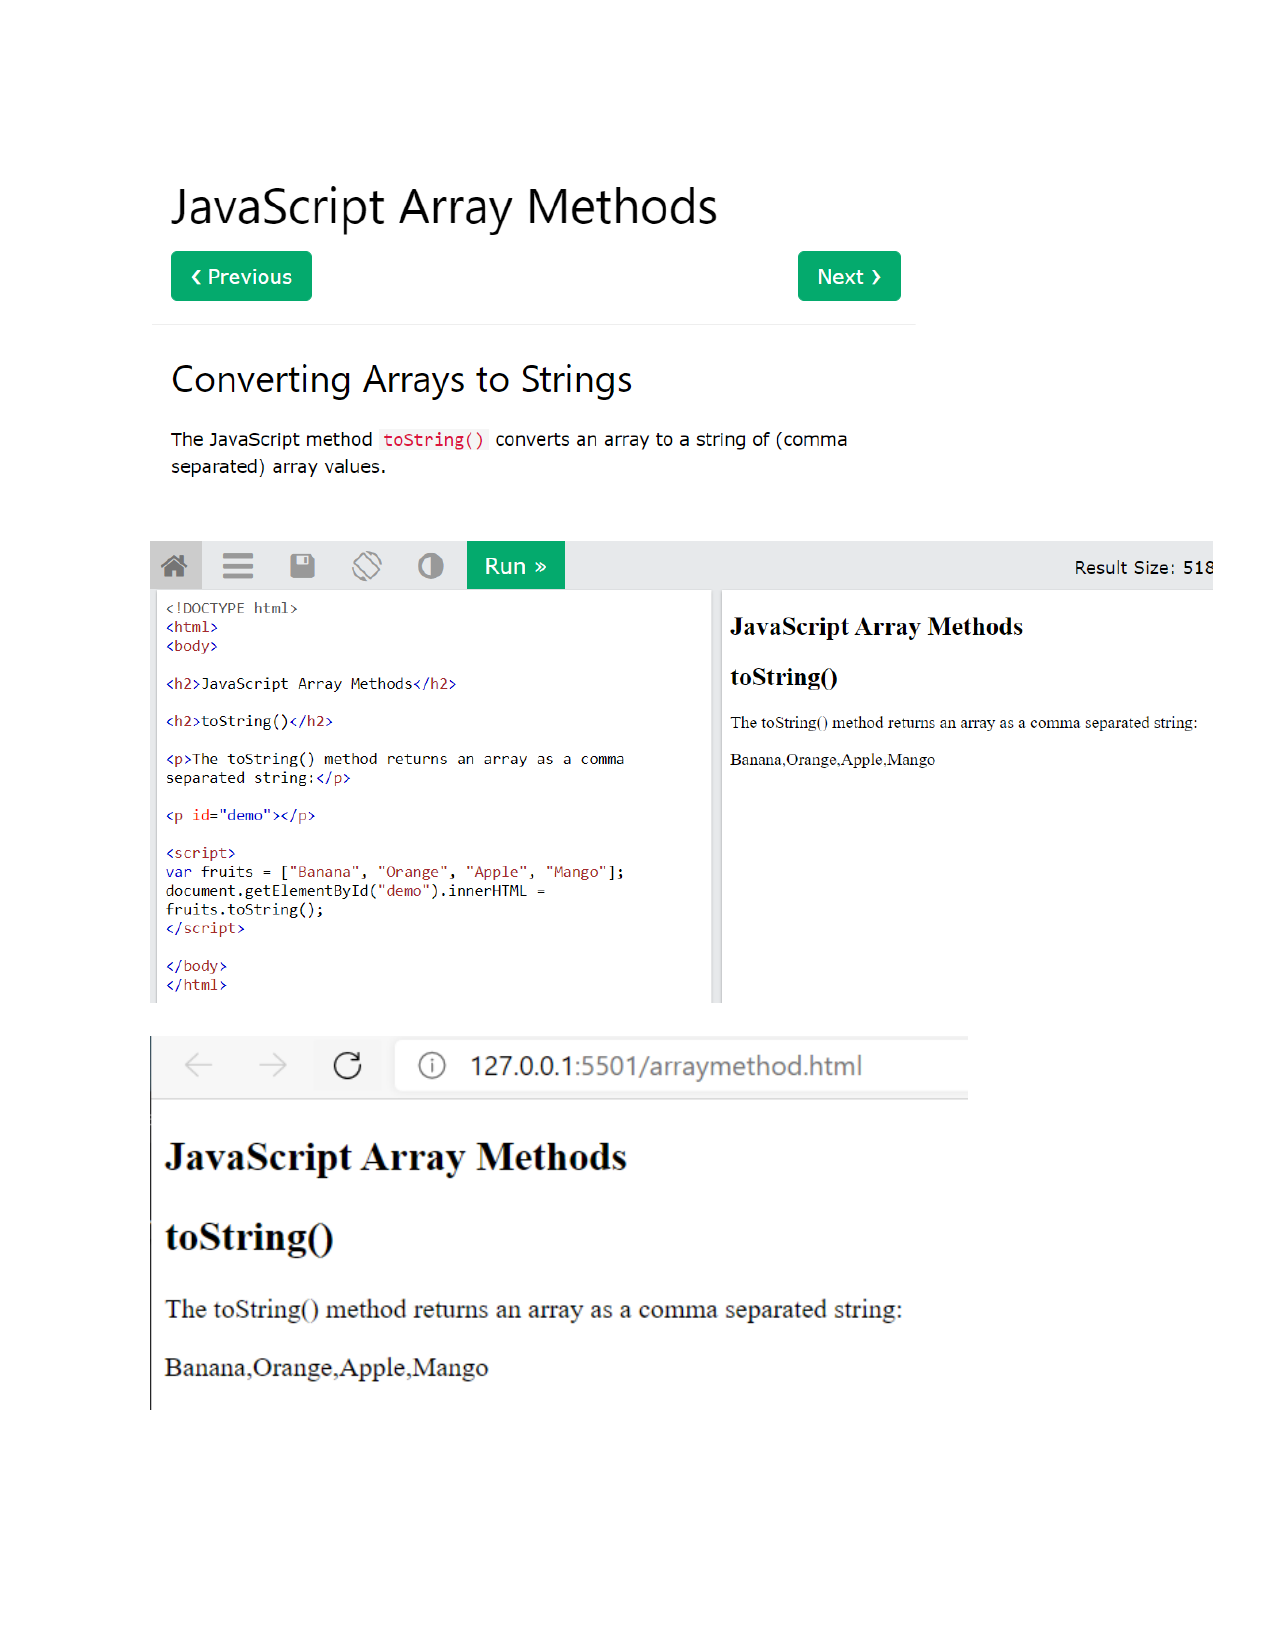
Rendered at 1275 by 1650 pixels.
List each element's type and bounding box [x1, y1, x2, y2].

picture [150, 150, 916, 507]
picture [150, 1036, 968, 1410]
picture [150, 541, 1213, 1003]
